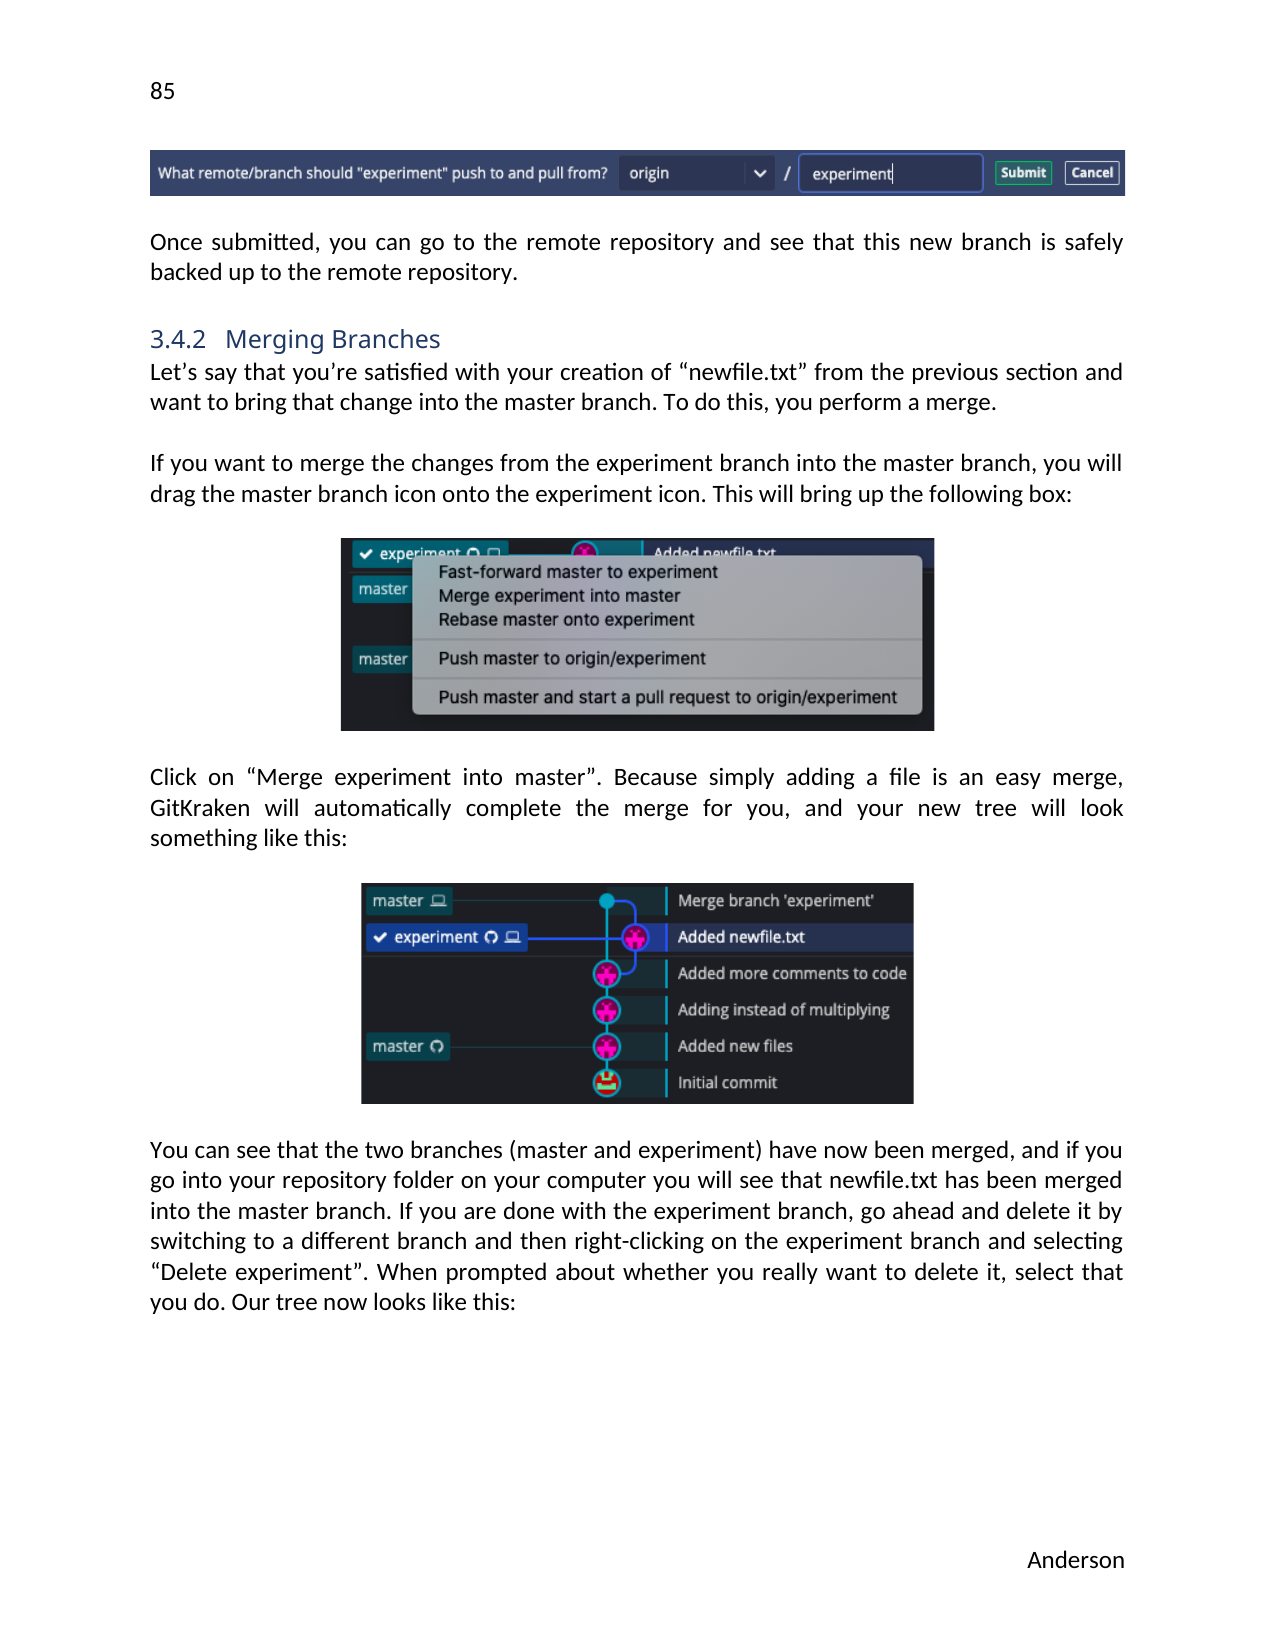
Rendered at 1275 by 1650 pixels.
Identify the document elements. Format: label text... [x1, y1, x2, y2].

picture [340, 538, 935, 731]
subtitle Merging Branches [150, 322, 1125, 356]
picture [150, 150, 1125, 196]
text You can see that the two branches (master and experiment) have now been merged, and if you go into your repository folder on your computer you will see that newfile.txt has been merged into the master branch. If you are done with the experiment branch, go ahead and delete it by switching to a different branch and then right-clicking on the experiment branch and selecting “Delete experiment”. When prompted about whether you really want to delete it, select that you do. Our tree now looks like this: [150, 1134, 1125, 1317]
text Let’s say that you’re satisfied with your creation of “newfile.txt” from the previous section and want to bring that change into the master branch. To do this, you perform a merge. [150, 356, 1125, 417]
text If you want to merge the changes from the experiment branch into the master branch, you will drag the master branch icon onto the experiment icon. This will bring up the following box: [150, 447, 1125, 508]
picture [361, 883, 914, 1104]
text Click on “Merge experiment into master”. Because simply adding a file is an easy merge, GitKraken will automatically complete the merge for you, and your new tree will look something like this: [150, 761, 1125, 853]
text Once submitted, you can go to the remote repository and see that this new branch is safely backed up to the remote repository. [150, 226, 1125, 287]
